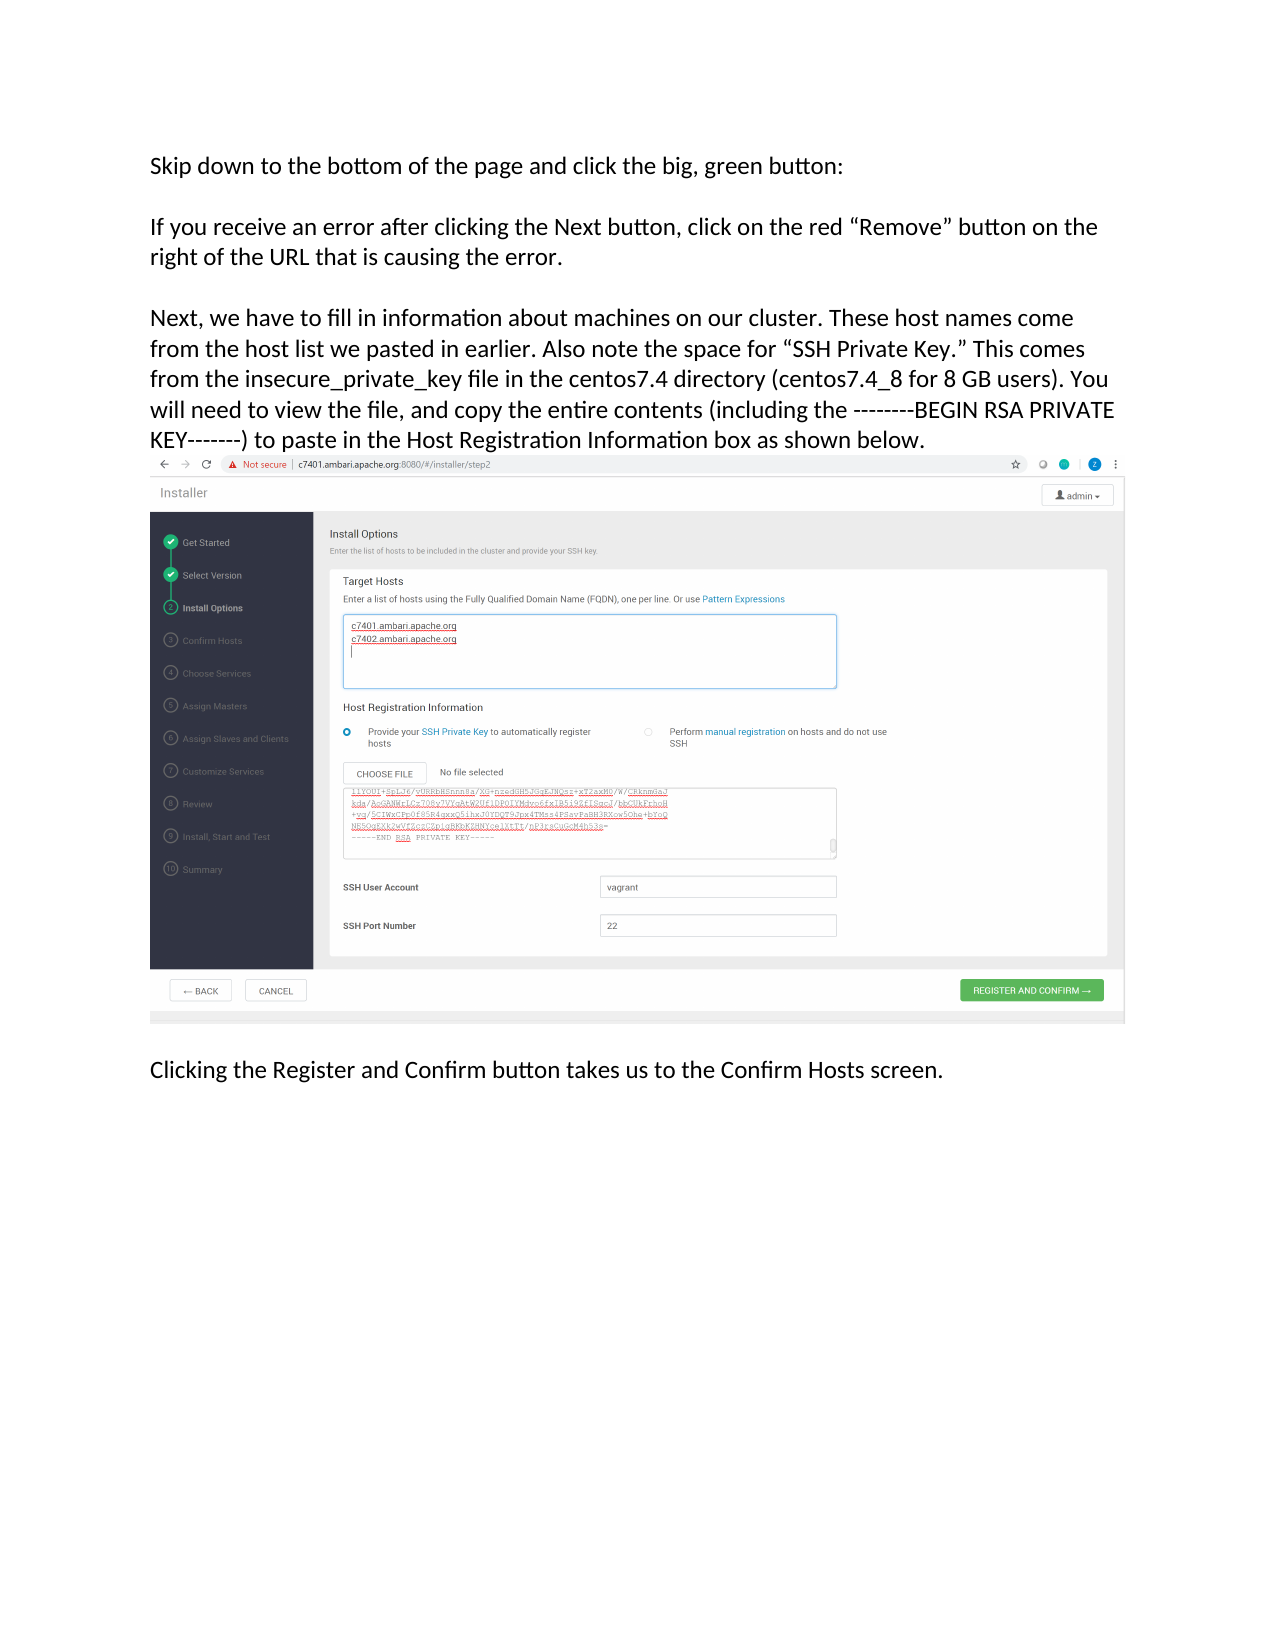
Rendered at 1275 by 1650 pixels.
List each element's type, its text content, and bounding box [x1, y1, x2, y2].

picture [150, 455, 1125, 1024]
text Skip down to the bottom of the page and click the big, green button: [150, 150, 1125, 181]
text Clicking the Register and Confirm button takes us to the Confirm Hosts screen. [150, 1054, 1125, 1084]
text Next, we have to fill in information about machines on our cluster. These host names come from the host list we pasted in earlier. Also note the space for “SSH Private Key.” This comes from the insecure_private_key file in the centos7.4 directory (centos7.4_8 for 8 GB users). You will need to view the file, and copy the entire contents (including the --------BEGIN RSA PRIVATE KEY-------) to paste in the Host Registration Information box as shown below. [150, 303, 1125, 455]
text If you receive an error after clicking the Next button, click on the red “Remove” button on the right of the URL that is causing the error. [150, 211, 1125, 272]
